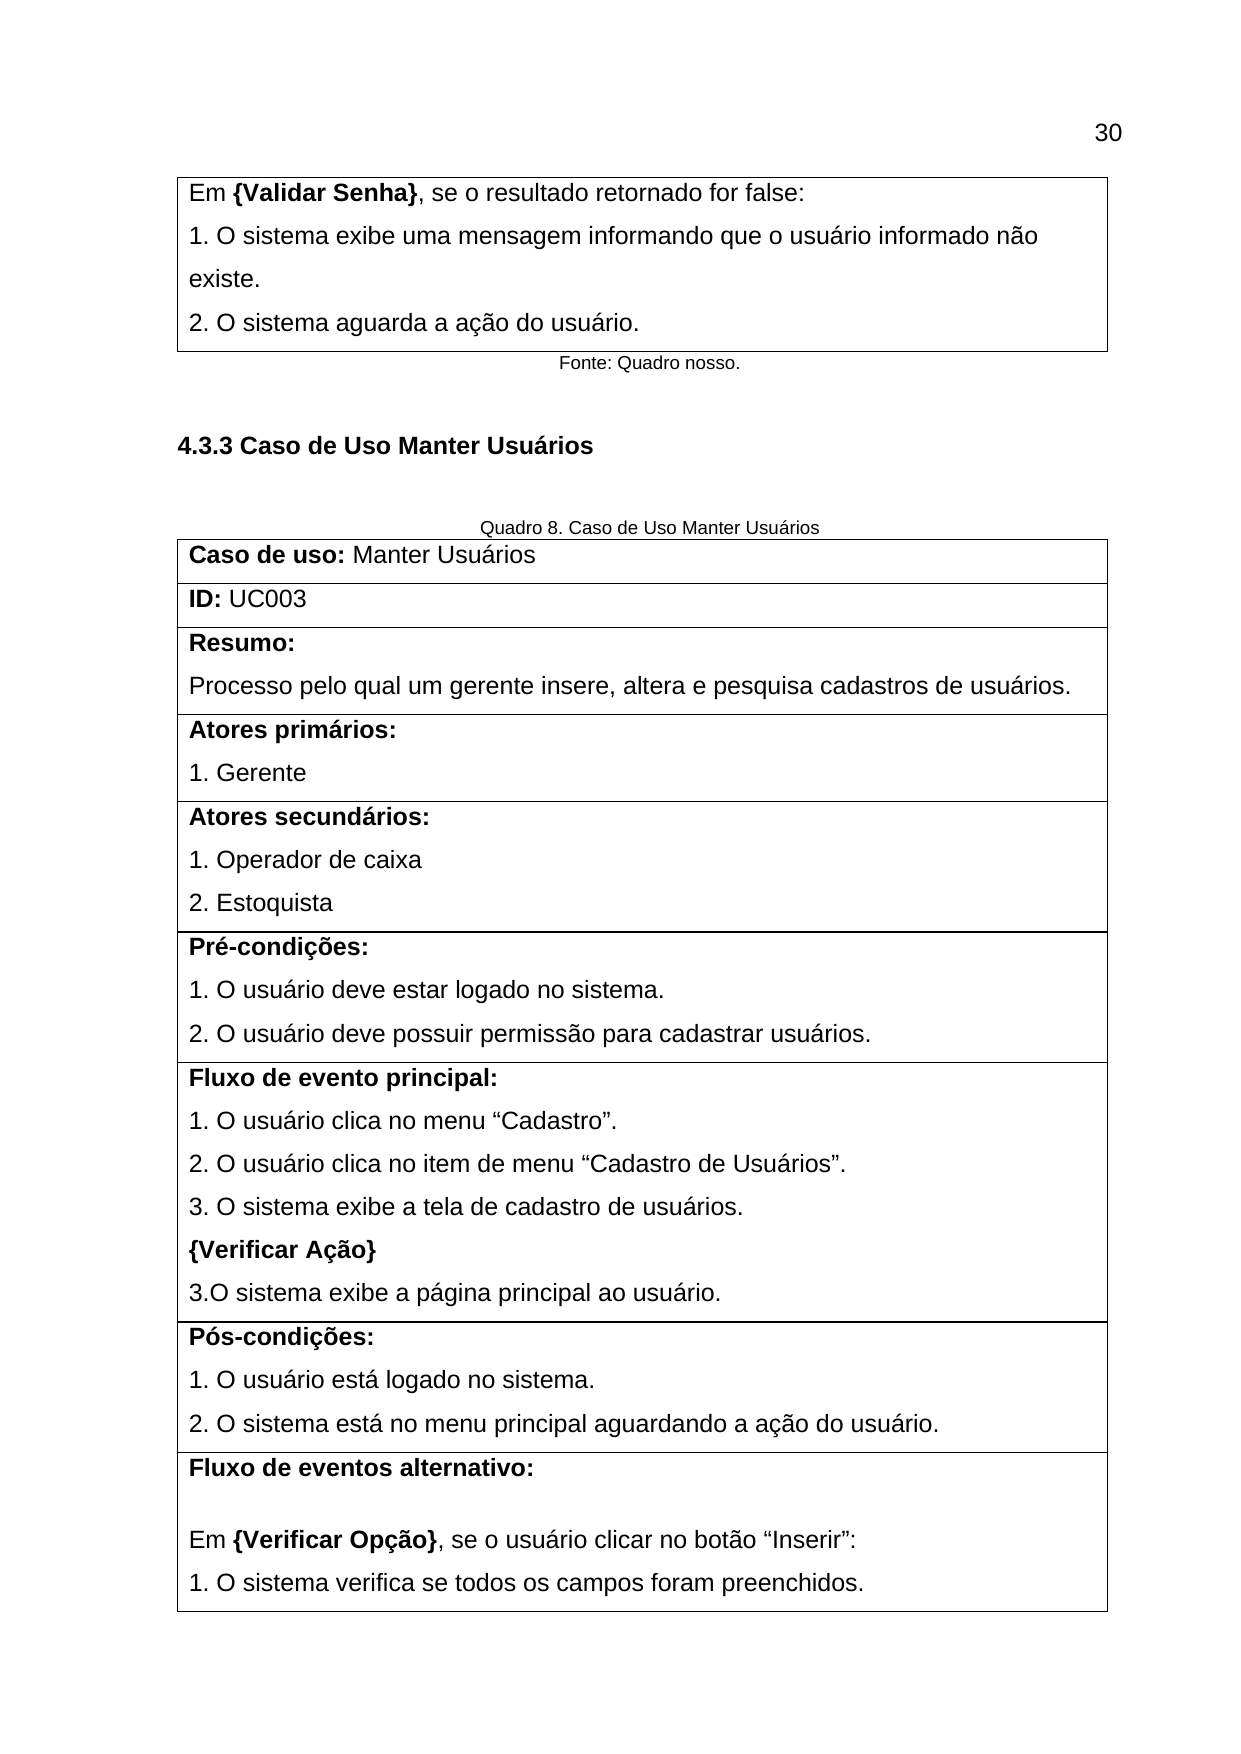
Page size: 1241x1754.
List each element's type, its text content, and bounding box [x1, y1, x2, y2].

table_header Caso de uso: Manter Usuários [178, 540, 1107, 583]
table_cell Fluxo de evento principal: 1. O usuário clica no menu “Cadastro”. 2. O usuário clica no item de menu “Cadastro de Usuários”. 3. O sistema exibe a tela de cadastro de usuários. {Verificar Ação} 3.O sistema exibe a página principal ao usuário. [178, 1063, 1107, 1321]
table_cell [178, 178, 1107, 351]
subtitle 4.3.3 Caso de Uso Manter Usuários [177, 431, 1122, 459]
table_cell Pré-condições: 1. O usuário deve estar logado no sistema. 2. O usuário deve possuir permissão para cadastrar usuários. [178, 933, 1107, 1062]
table_cell Pós-condições: 1. O usuário está logado no sistema. 2. O sistema está no menu principal aguardando a ação do usuário. [178, 1323, 1107, 1452]
text Fonte: Quadro nosso. [177, 352, 1122, 373]
table_cell Atores primários: 1. Gerente [178, 715, 1107, 801]
table_cell Resumo: Processo pelo qual um gerente insere, altera e pesquisa cadastros de usuários. [178, 628, 1107, 714]
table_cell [178, 1453, 1107, 1611]
table_cell Atores secundários: 1. Operador de caixa 2. Estoquista [178, 802, 1107, 931]
table_cell ID: UC003 [178, 584, 1107, 627]
